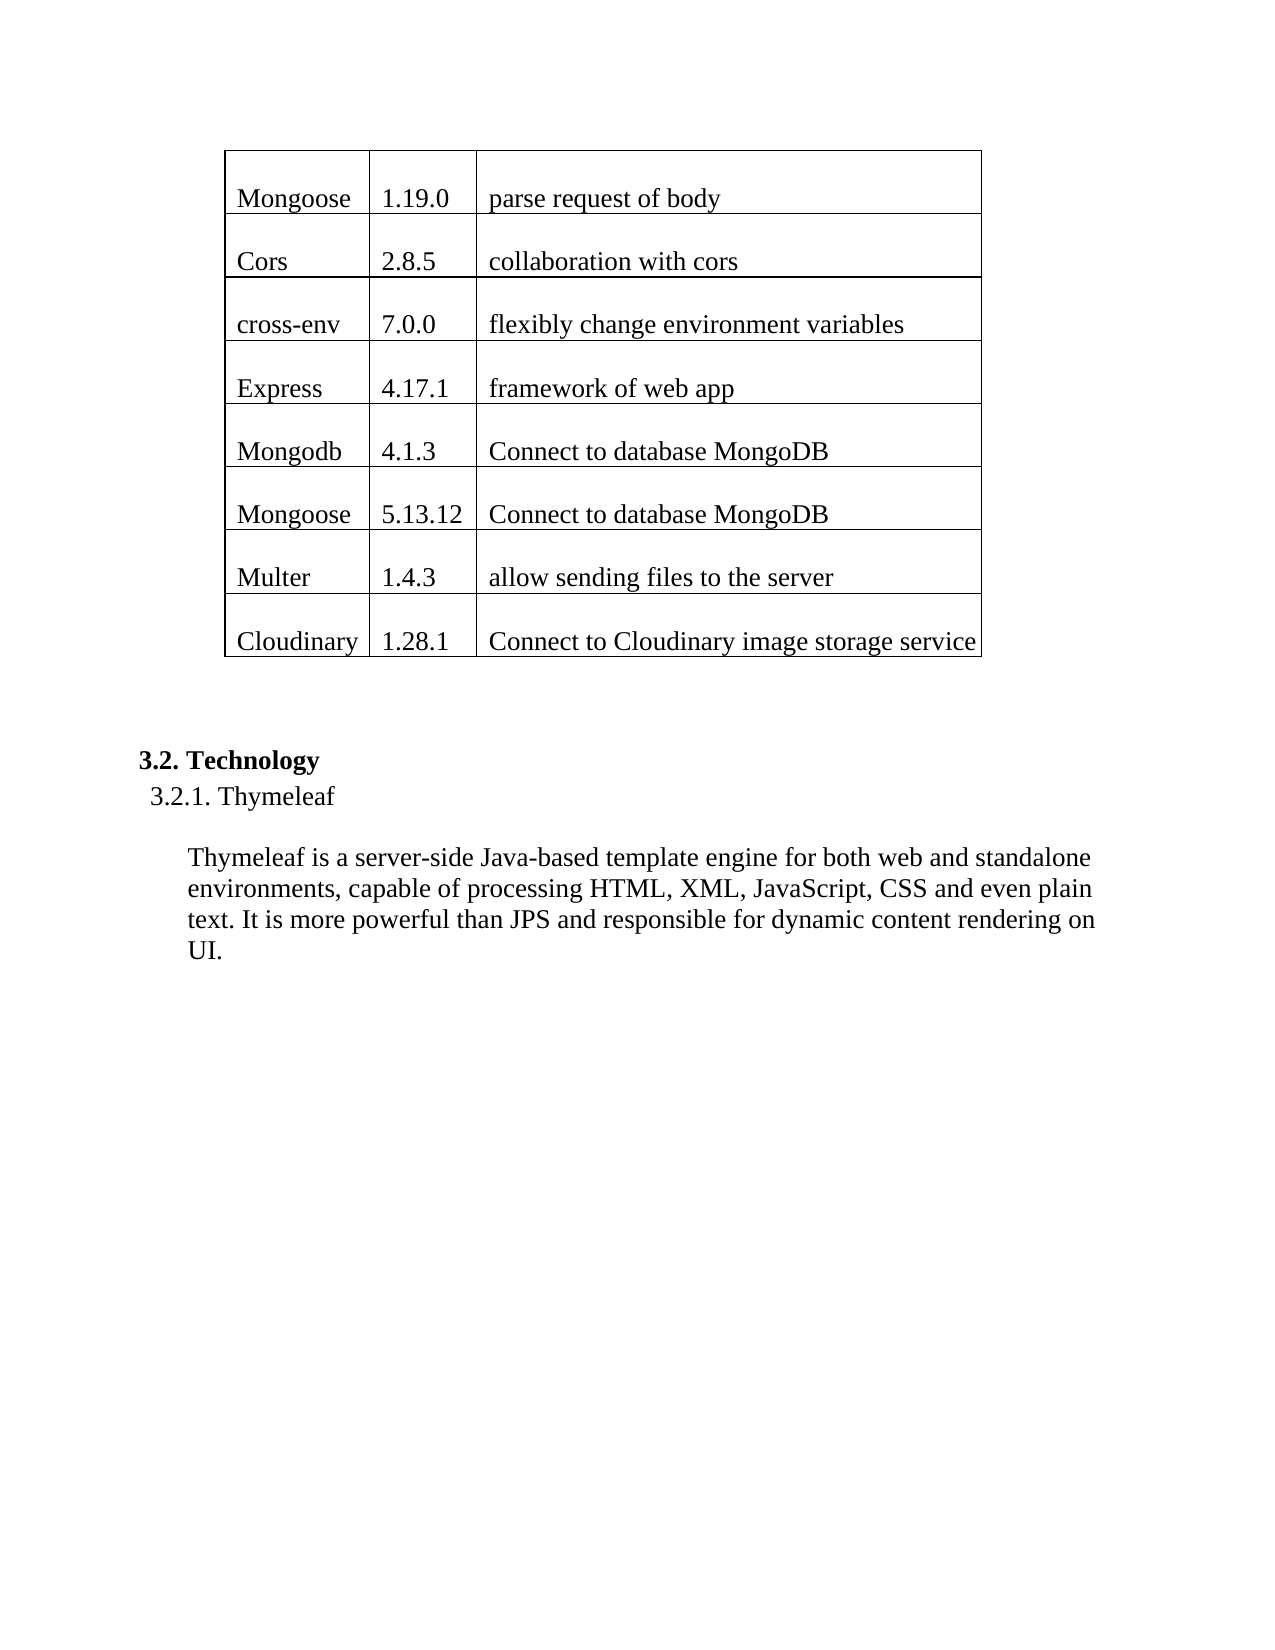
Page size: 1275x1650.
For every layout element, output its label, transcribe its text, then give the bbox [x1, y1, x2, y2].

table_cell 4.17.1 [370, 341, 476, 403]
table_cell Mongodb [226, 404, 369, 466]
table_cell Mongoose [226, 151, 369, 213]
subtitle 3.2.1. Thymeleaf [150, 780, 1125, 811]
table_cell Connect to database MongoDB [477, 467, 981, 529]
table_cell 1.19.0 [370, 151, 476, 213]
table_cell 5.13.12 [370, 467, 476, 529]
table_cell Cloudinary [226, 594, 369, 656]
table_cell Multer [226, 530, 369, 593]
table_cell 4.1.3 [370, 404, 476, 466]
text Thymeleaf is a server-side Java-based template engine for both web and standalone environments, capable of processing HTML, XML, JavaScript, CSS and even plain text. It is more powerful than JPS and responsible for dynamic content rendering on UI. [187, 841, 1125, 965]
table_cell 2.8.5 [370, 214, 476, 276]
table_cell Connect to database MongoDB [477, 404, 981, 466]
table_cell 1.4.3 [370, 530, 476, 593]
table_cell framework of web app [477, 341, 981, 403]
table_cell collaboration with cors [477, 214, 981, 276]
table_cell Cors [226, 214, 369, 276]
table_cell Mongoose [226, 467, 369, 529]
table_cell Connect to Cloudinary image storage service [477, 594, 981, 656]
table_cell flexibly change environment variables [477, 278, 981, 340]
table_cell 7.0.0 [370, 278, 476, 340]
table_cell cross-env [226, 278, 369, 340]
table_cell Express [226, 341, 369, 403]
subtitle 3.2. Technology [138, 744, 1125, 775]
table_cell 1.28.1 [370, 594, 476, 656]
table_cell parse request of body [477, 151, 981, 213]
table_cell allow sending files to the server [477, 530, 981, 593]
